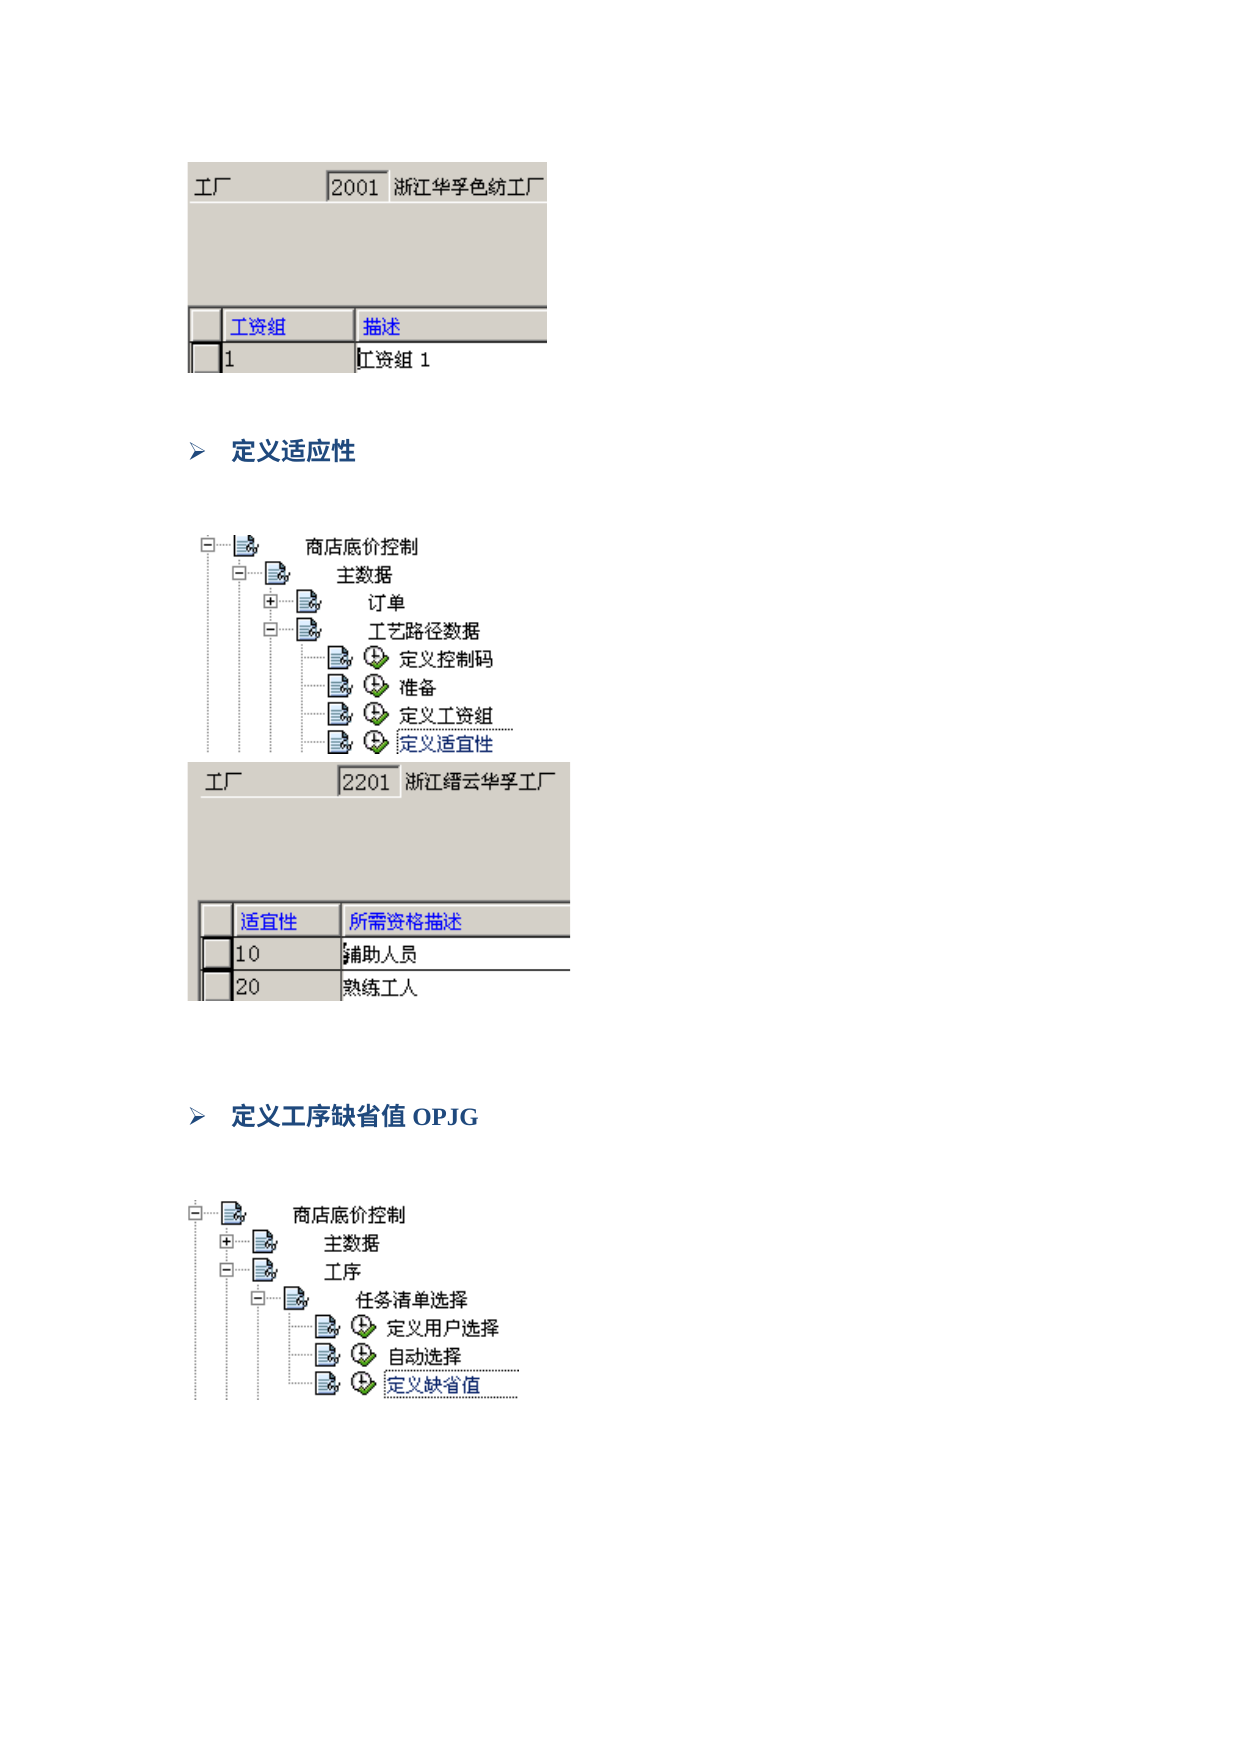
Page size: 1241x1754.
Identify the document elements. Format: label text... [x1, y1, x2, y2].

subtitle 定义适应性 [187, 417, 1053, 482]
picture [187, 762, 571, 1001]
picture [187, 1200, 519, 1400]
picture [187, 162, 547, 373]
subtitle 定义工序缺省值 OPJG [187, 1082, 1053, 1147]
picture [187, 535, 513, 754]
